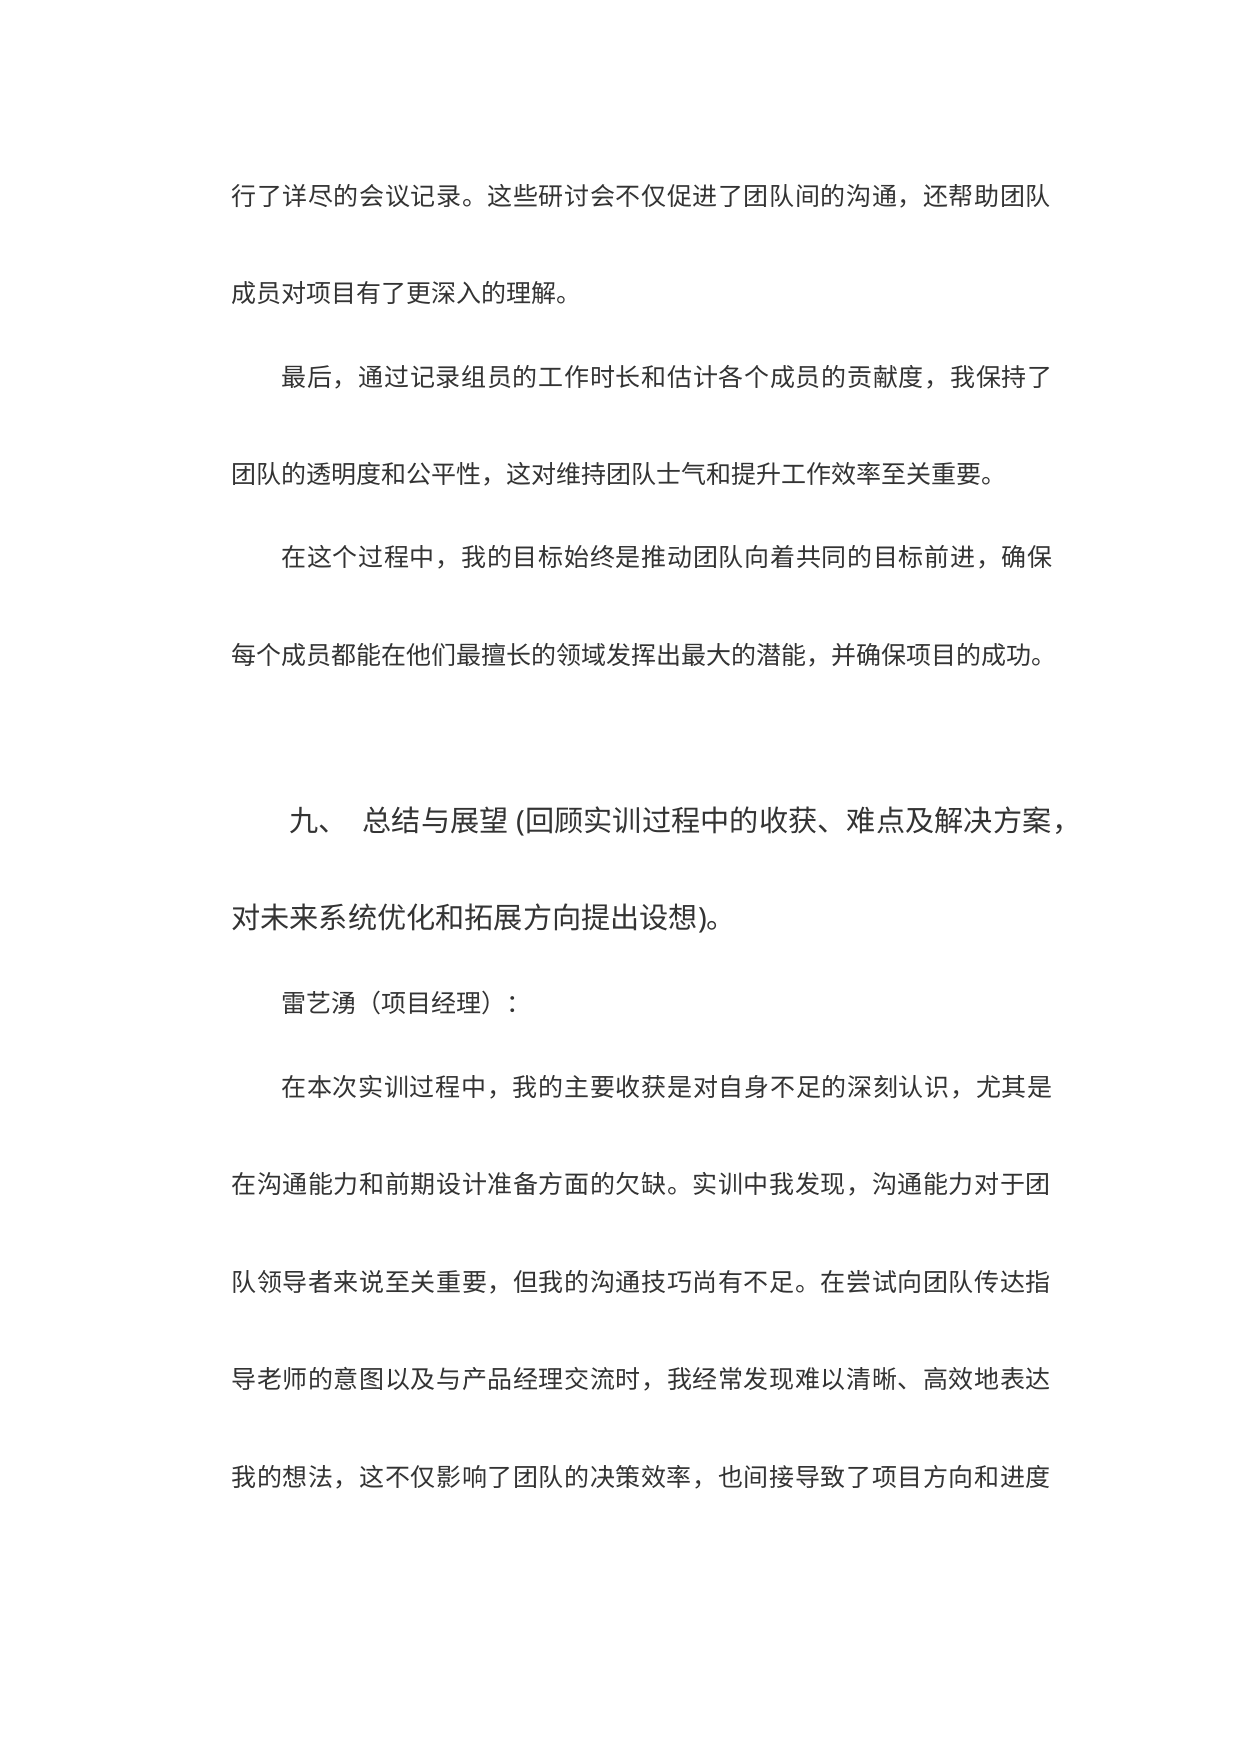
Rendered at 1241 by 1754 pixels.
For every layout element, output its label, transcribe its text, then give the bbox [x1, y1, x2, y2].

subtitle 总结与展望 (回顾实训过程中的收获、难点及解决方案，对未来系统优化和拓展方向提出设想)。 [231, 786, 1053, 948]
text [231, 162, 1053, 324]
text 在这个过程中，我的目标始终是推动团队向着共同的目标前进，确保每个成员都能在他们最擅长的领域发挥出最大的潜能，并确保项目的成功。 [231, 523, 1053, 686]
text 最后，通过记录组员的工作时长和估计各个成员的贡献度，我保持了团队的透明度和公平性，这对维持团队士气和提升工作效率至关重要。 [231, 343, 1053, 505]
text 雷艺湧（项目经理）： [231, 969, 1053, 1034]
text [231, 1053, 1053, 1508]
